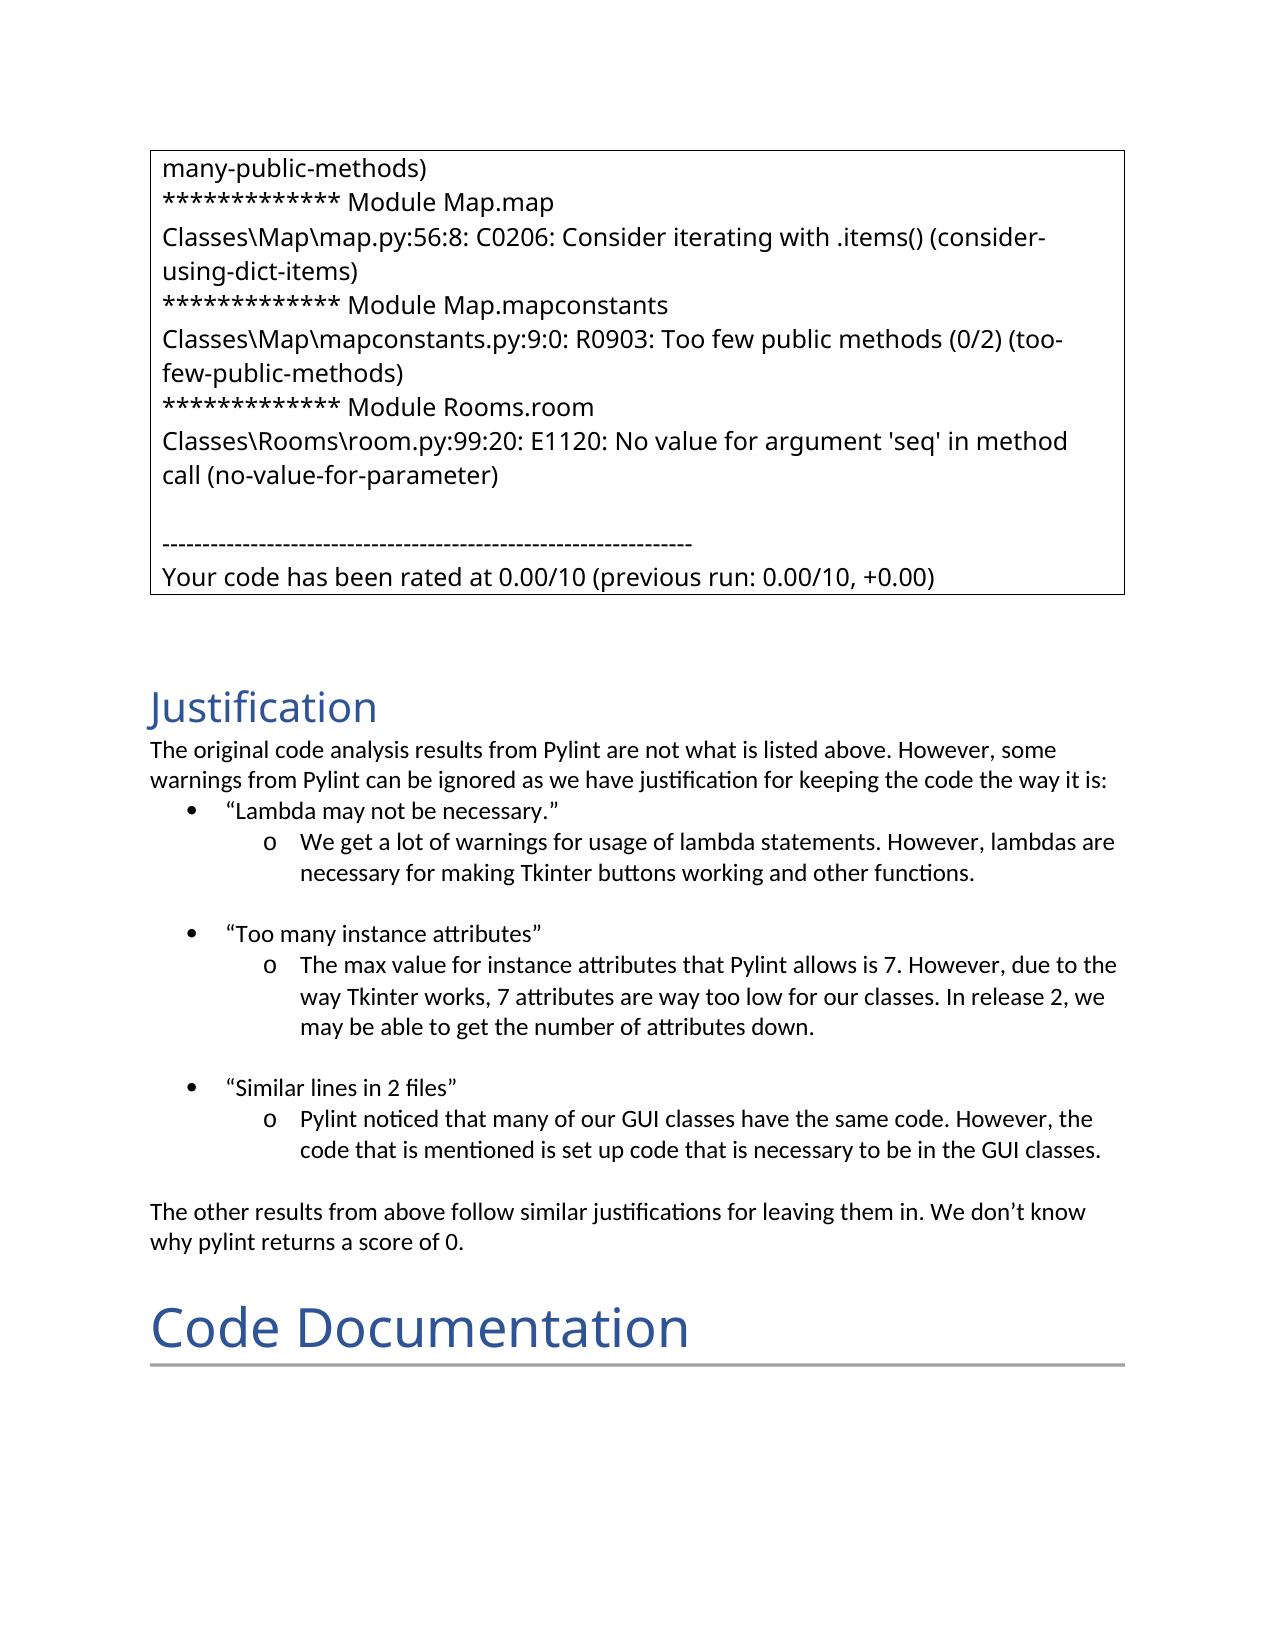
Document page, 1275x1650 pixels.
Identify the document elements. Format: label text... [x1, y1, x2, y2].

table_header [151, 151, 1124, 594]
list “Lambda may not be necessary.” [187, 795, 1125, 826]
list We get a lot of warnings for usage of lambda statements. However, lambdas are necessary for making Tkinter buttons working and other functions. [262, 826, 1125, 888]
list “Similar lines in 2 files” [187, 1072, 1125, 1103]
subtitle Justification [150, 677, 1125, 734]
list The max value for instance attributes that Pylint allows is 7. However, due to the way Tkinter works, 7 attributes are way too low for our classes. In release 2, we may be able to get the number of attributes down. [262, 949, 1125, 1042]
list “Too many instance attributes” [187, 918, 1125, 949]
subtitle Code Documentation [150, 1290, 1125, 1363]
text The original code analysis results from Pylint are not what is listed above. However, some warnings from Pylint can be ignored as we have justification for keeping the code the way it is: [150, 734, 1125, 795]
text The other results from above follow similar justifications for leaving them in. We don’t know why pylint returns a score of 0. [150, 1196, 1125, 1257]
list Pylint noticed that many of our GUI classes have the same code. However, the code that is mentioned is set up code that is necessary to be in the GUI classes. [262, 1103, 1125, 1165]
